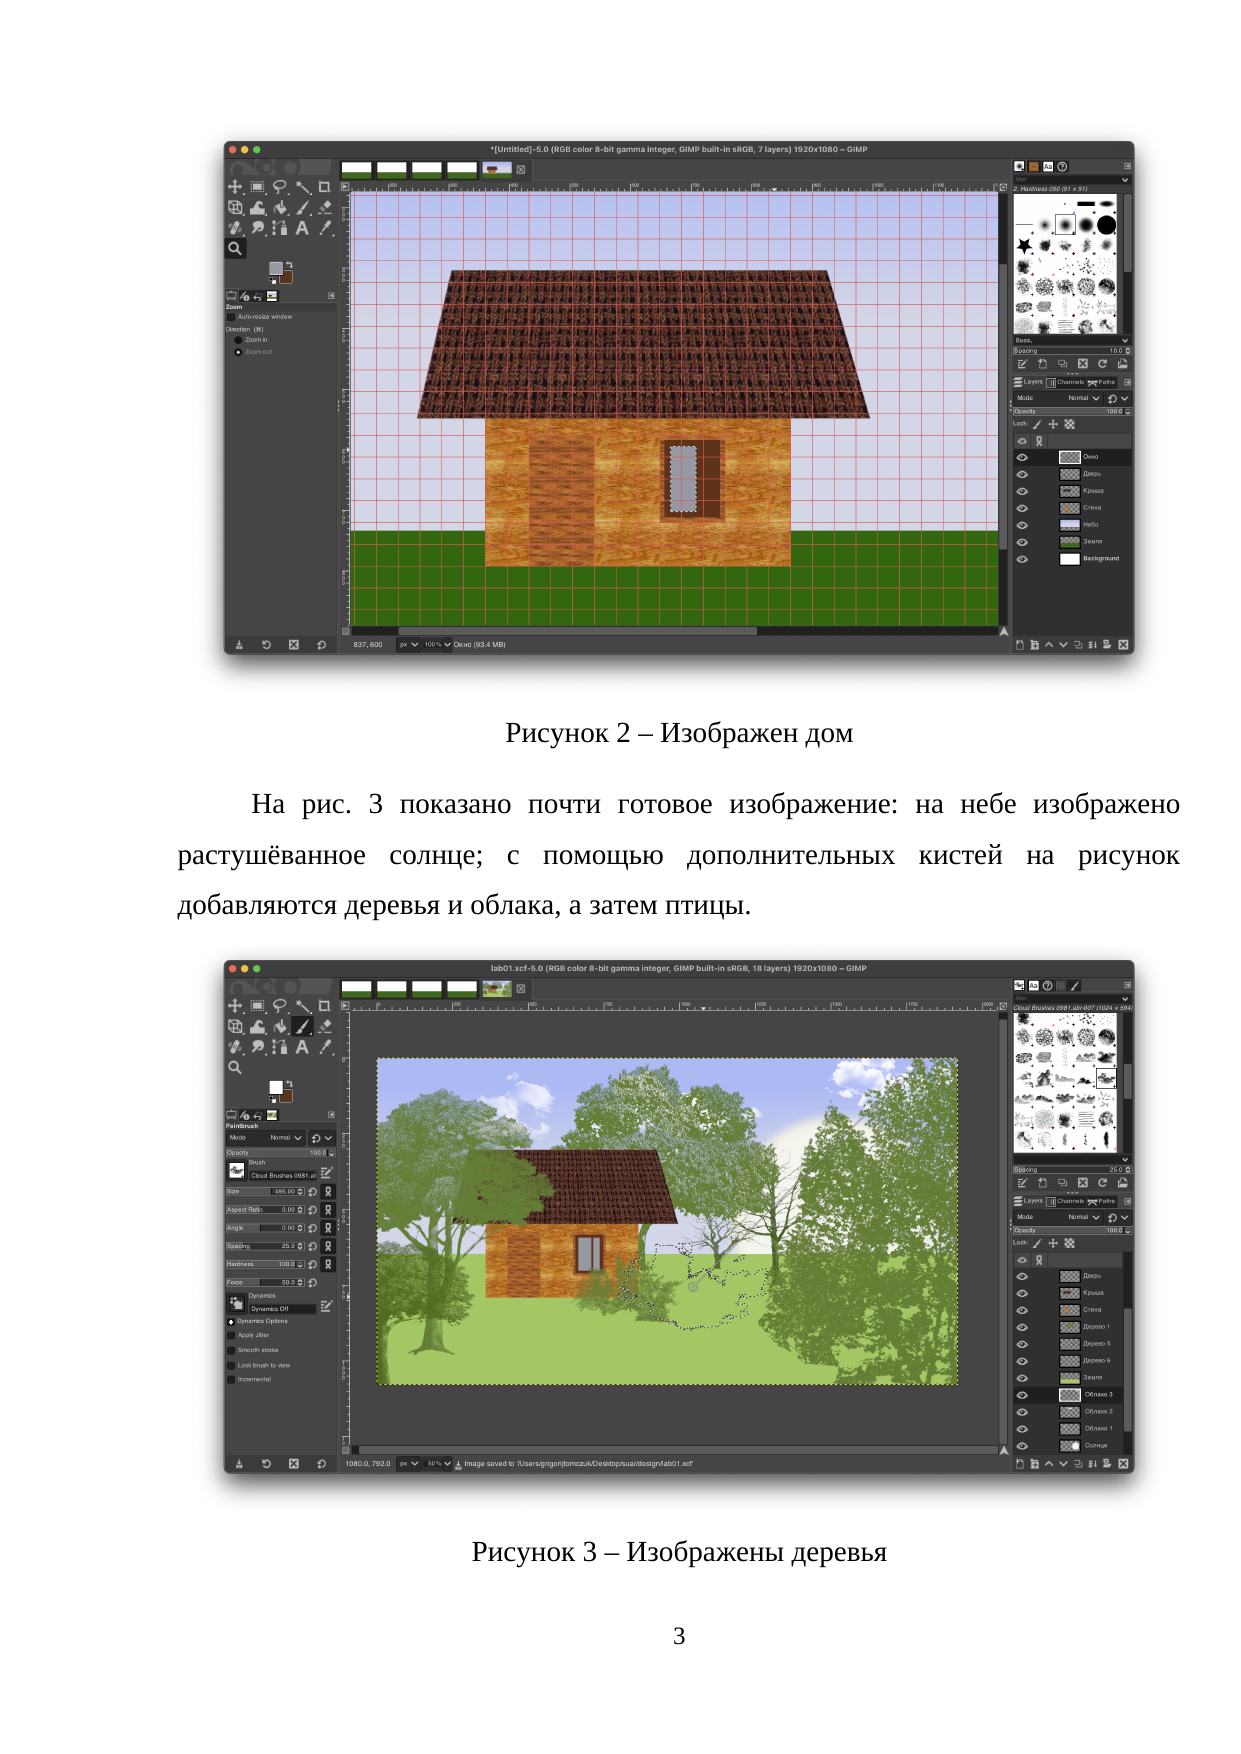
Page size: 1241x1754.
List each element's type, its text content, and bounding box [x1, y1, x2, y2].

picture [190, 937, 1168, 1518]
text Рисунок 3 – Изображены деревья [177, 1534, 1181, 1568]
text На рис. 3 показано почти готовое изображение: на небе изображено растушёванное солнце; с помощью дополнительных кистей на рисунок добавляются деревья и облака, а затем птицы. [177, 786, 1181, 921]
picture [190, 118, 1168, 699]
text Рисунок 2 – Изображен дом [177, 715, 1181, 749]
